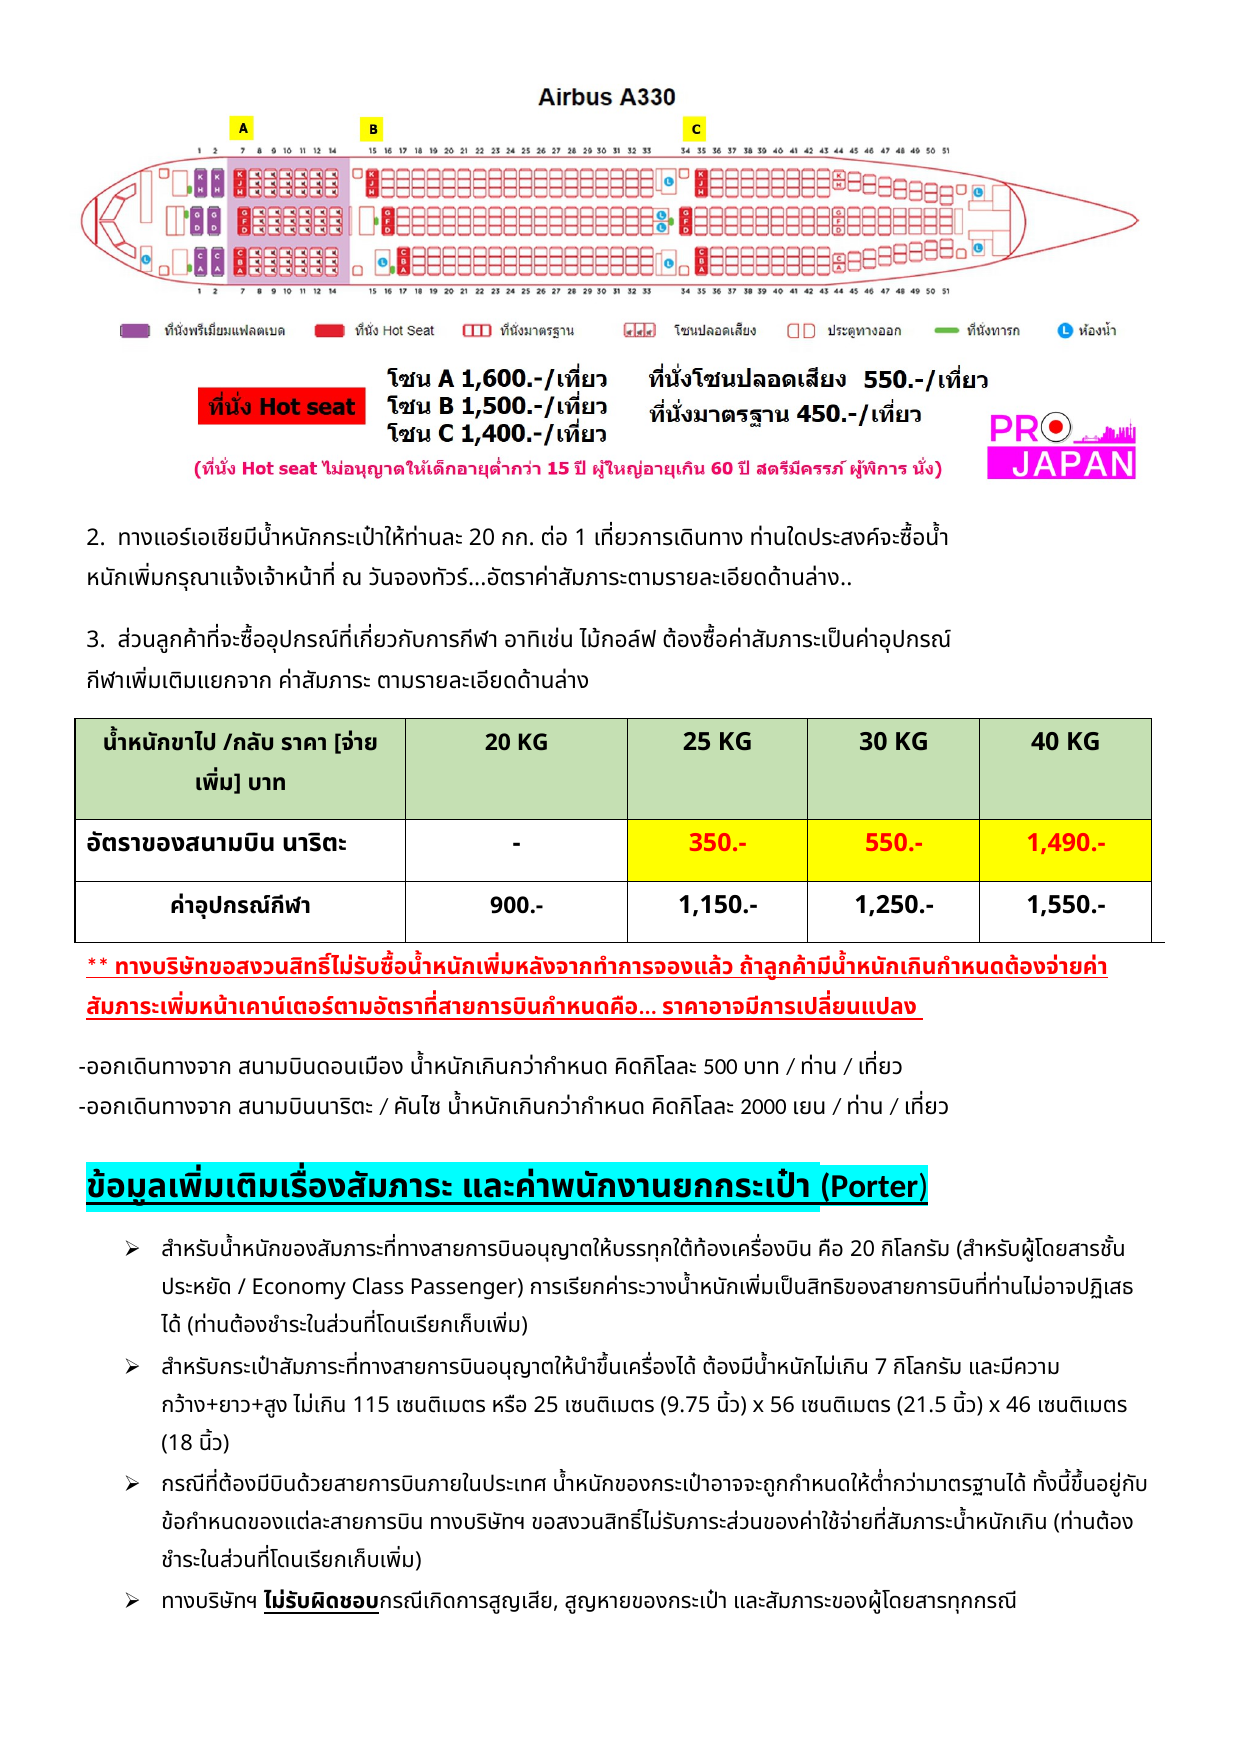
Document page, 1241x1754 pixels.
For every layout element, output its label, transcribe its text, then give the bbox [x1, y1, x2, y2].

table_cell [75, 1162, 1165, 1646]
table_cell อัตราของสนามบิน นาริตะ [76, 820, 405, 881]
table_cell - [406, 820, 627, 881]
table_cell 1,550.- [980, 882, 1151, 942]
table_cell 1,490.- [980, 820, 1151, 881]
table_cell 550.- [808, 820, 979, 881]
table_cell 25 KG [628, 719, 807, 819]
table_cell ค่าอุปกรณ์กีฬา [76, 882, 405, 942]
table_cell 350.- [628, 820, 807, 881]
table_cell 1,150.- [628, 882, 807, 942]
table_cell ** ทางบริษัทขอสงวนสิทธิ์ไม่รับซื้อน้ำหนักเพิ่มหลังจากทำการจองแล้ว ถ้าลูกค้ามีน้ำหนักเกินกำหนดต้องจ่ายค่าสัมภาระเพิ่มหน้าเคาน์เตอร์ตามอัตราที่สายการบินกำหนดคือ... ราคาอาจมีการเปลี่ยนแปลง ออกเดินทางจาก สนามบินดอนเมือง น้ำหนักเกินกว่ากำหนด คิดกิโลละ 500 บาท / ท่าน / เที่ยว ออกเดินทางจาก สนามบินนาริตะ / คันไซ น้ำหนักเกินกว่ากำหนด คิดกิโลละ 2000 เยน / ท่าน / เที่ยว [75, 943, 1165, 1162]
table_cell น้ำหนักขาไป /กลับ ราคา [จ่ายเพิ่ม] บาท [76, 719, 405, 819]
table_cell 20 KG [406, 719, 627, 819]
table_cell 30 KG [808, 719, 979, 819]
table_cell 40 KG [980, 719, 1151, 819]
picture [60, 75, 1151, 489]
table_cell 1,250.- [808, 882, 979, 942]
table_header 2. ทางแอร์เอเชียมีน้ำหนักกระเป๋าให้ท่านละ 20 กก. ต่อ 1 เที่ยวการเดินทาง ท่านใดประสงค์จะซื้อน้ำหนักเพิ่มกรุณาแจ้งเจ้าหน้าที่ ณ วันจองทัวร์...อัตราค่าสัมภาระตามรายละเอียดด้านล่าง.. 3. ส่วนลูกค้าที่จะซื้ออุปกรณ์ที่เกี่ยวกับการกีฬา อาทิเช่น ไม้กอล์ฟ ต้องซื้อค่าสัมภาระเป็นค่าอุปกรณ์กีฬาเพิ่มเติมแยกจาก ค่าสัมภาระ ตามรายละเอียดด้านล่าง [75, 514, 1165, 718]
table_cell 900.- [406, 882, 627, 942]
